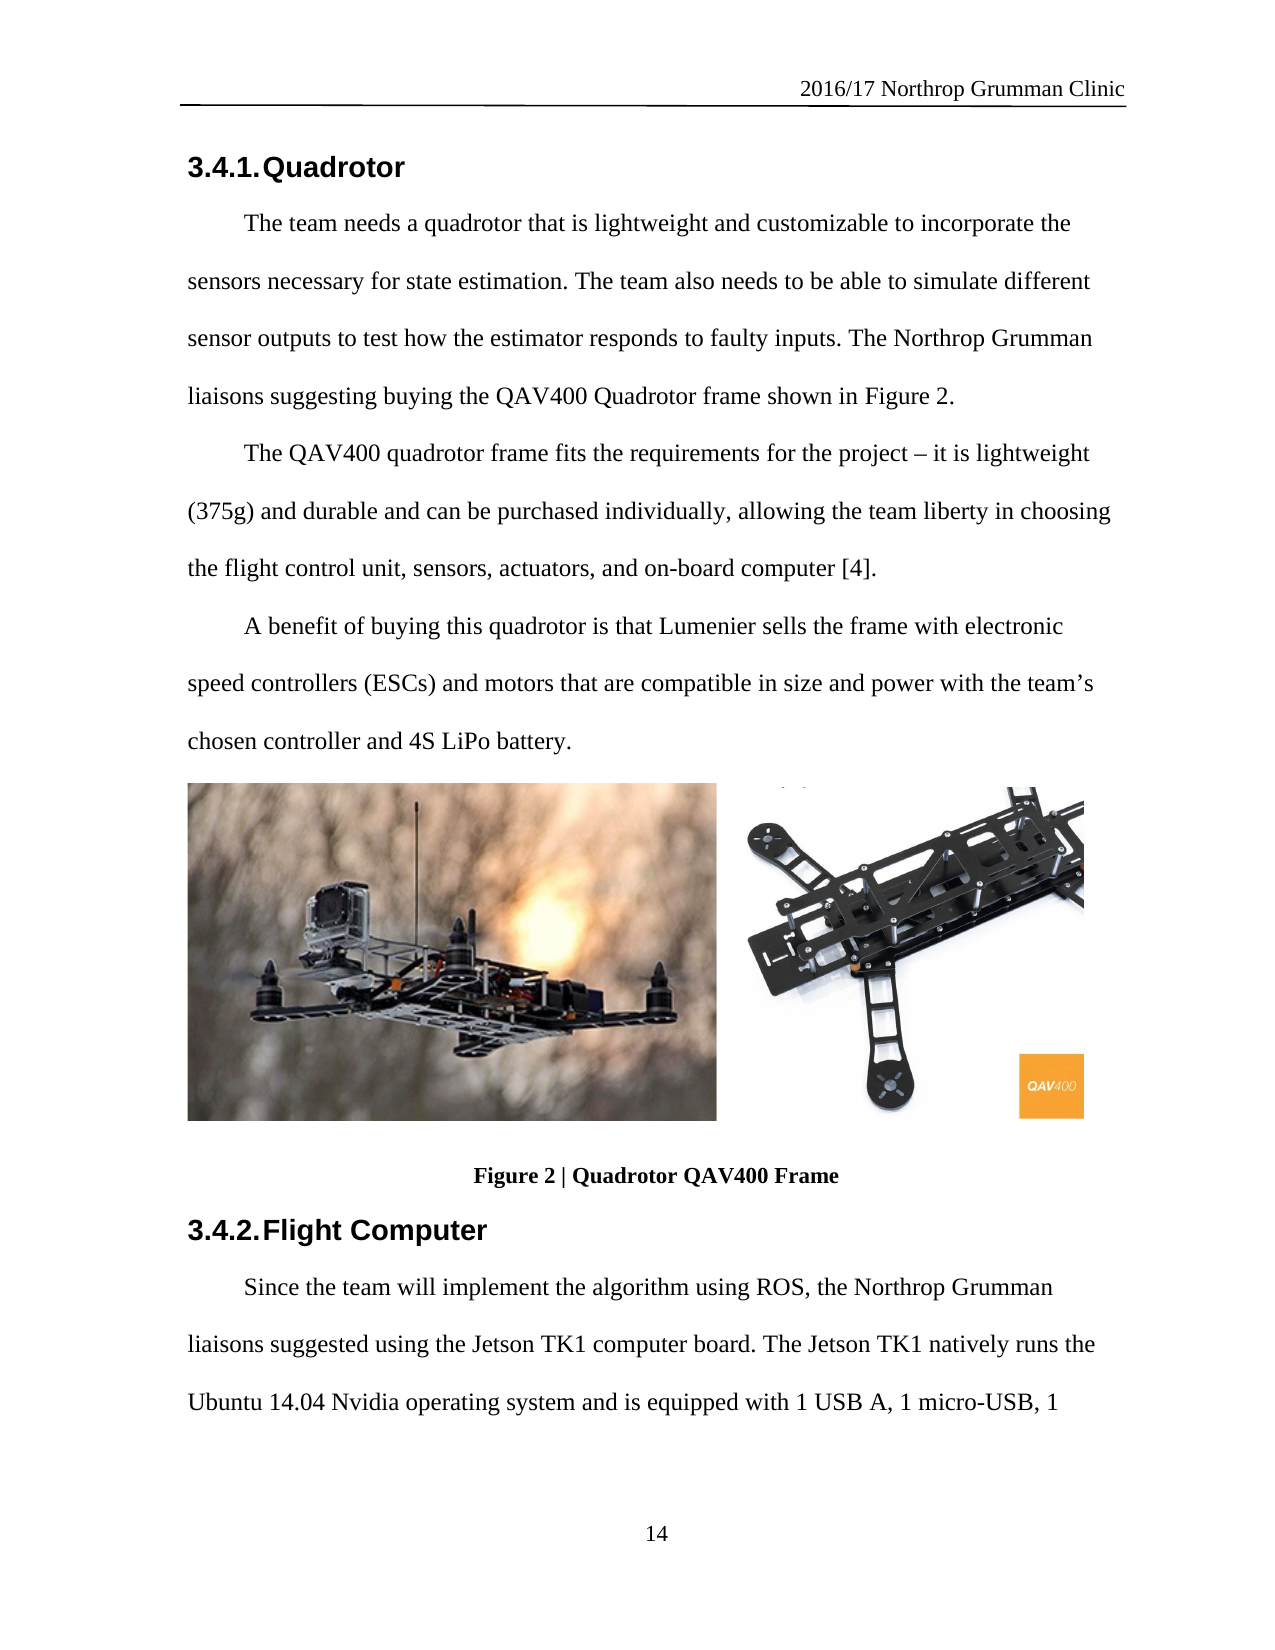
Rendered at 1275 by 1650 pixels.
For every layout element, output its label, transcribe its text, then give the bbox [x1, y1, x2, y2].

text A benefit of buying this quadrotor is that Lumenier sells the frame with electronic speed controllers (ESCs) and motors that are compatible in size and power with the team’s chosen controller and 4S LiPo battery. [187, 611, 1125, 755]
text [187, 1272, 1125, 1415]
picture [187, 783, 1086, 1121]
subtitle Quadrotor [187, 150, 1125, 183]
text The team needs a quadrotor that is lightweight and customizable to incorporate the sensors necessary for state estimation. The team also needs to be able to simulate different sensor outputs to test how the estimator responds to faulty inputs. The Northrop Grumman liaisons suggesting buying the QAV400 Quadrotor frame shown in Figure 2. [187, 208, 1125, 410]
text The QAV400 quadrotor frame fits the requirements for the project – it is lightweight (375g) and durable and can be purchased individually, allowing the team liberty in choosing the flight control unit, sensors, actuators, and on-board computer [4]. [187, 438, 1125, 582]
subtitle Flight Computer [187, 1213, 1125, 1247]
